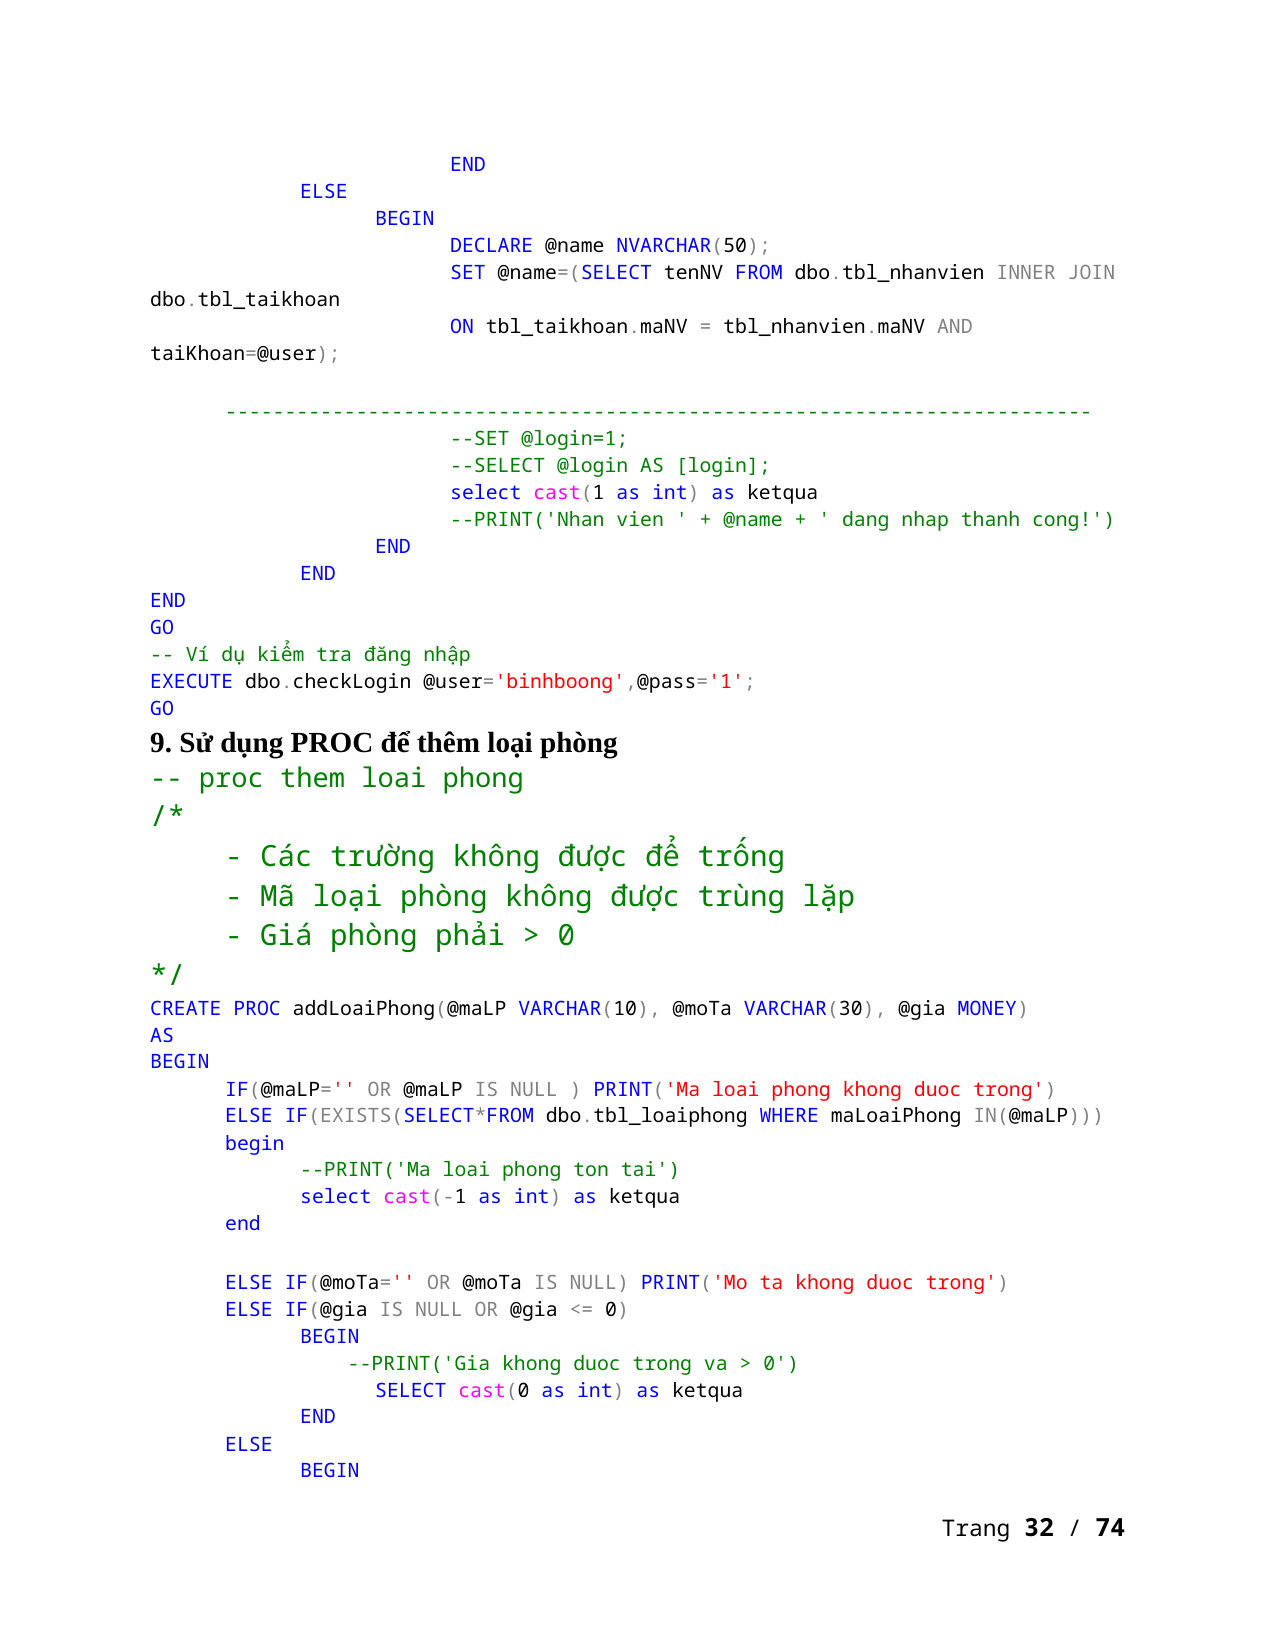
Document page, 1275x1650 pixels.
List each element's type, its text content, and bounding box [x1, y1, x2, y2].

text BEGIN [150, 1457, 1125, 1484]
text --PRINT('Nhan vien ' + @name + ' dang nhap thanh cong!') [150, 505, 1125, 532]
text ELSE [150, 177, 1125, 204]
text --PRINT('Ma loai phong ton tai') [150, 1156, 1125, 1183]
text ELSE IF(@gia IS NULL OR @gia <= 0) [150, 1295, 1125, 1322]
text END [150, 586, 1125, 613]
text - Các trường không được để trống [150, 835, 1125, 875]
text */ [150, 954, 1125, 994]
text SET @name=(SELECT tenNV FROM dbo.tbl_nhanvien INNER JOIN dbo.tbl_taikhoan [150, 258, 1125, 312]
text select cast(1 as int) as ketqua [150, 478, 1125, 505]
text -- proc them loai phong [150, 758, 1125, 795]
text - Mã loại phòng không được trùng lặp [150, 875, 1125, 914]
text DECLARE @name NVARCHAR(50); [150, 231, 1125, 258]
text CREATE PROC addLoaiPhong(@maLP VARCHAR(10), @moTa VARCHAR(30), @gia MONEY) [150, 994, 1125, 1021]
text --SET @login=1; [150, 424, 1125, 451]
text /* [150, 795, 1125, 835]
text BEGIN [150, 204, 1125, 231]
text - Giá phòng phải > 0 [150, 914, 1125, 954]
text end [150, 1210, 1125, 1237]
text select cast(-1 as int) as ketqua [150, 1183, 1125, 1210]
text END [150, 559, 1125, 586]
text END [150, 1403, 1125, 1430]
text ON tbl_taikhoan.maNV = tbl_nhanvien.maNV AND taiKhoan=@user); [150, 312, 1125, 366]
text GO [150, 694, 1125, 721]
text --SELECT @login AS [login]; [150, 451, 1125, 478]
text ELSE IF(EXISTS(SELECT*FROM dbo.tbl_loaiphong WHERE maLoaiPhong IN(@maLP))) [150, 1102, 1125, 1129]
text END [150, 532, 1125, 559]
text ------------------------------------------------------------------------- [150, 366, 1125, 424]
text BEGIN [150, 1322, 1125, 1349]
text SELECT cast(0 as int) as ketqua [150, 1376, 1125, 1403]
subtitle 9. Sử dụng PROC để thêm loại phòng [150, 725, 1125, 758]
text BEGIN [150, 1048, 1125, 1075]
text ELSE IF(@moTa='' OR @moTa IS NULL) PRINT('Mo ta khong duoc trong') [150, 1268, 1125, 1295]
text ELSE [150, 1430, 1125, 1457]
text begin [150, 1129, 1125, 1156]
text -- Ví dụ kiểm tra đăng nhập [150, 640, 1125, 667]
text AS [150, 1021, 1125, 1048]
text IF(@maLP='' OR @maLP IS NULL ) PRINT('Ma loai phong khong duoc trong') [150, 1075, 1125, 1102]
text --PRINT('Gia khong duoc trong va > 0') [150, 1349, 1125, 1376]
text GO [150, 613, 1125, 640]
text EXECUTE dbo.checkLogin @user='binhboong',@pass='1'; [150, 667, 1125, 694]
text END [150, 150, 1125, 177]
